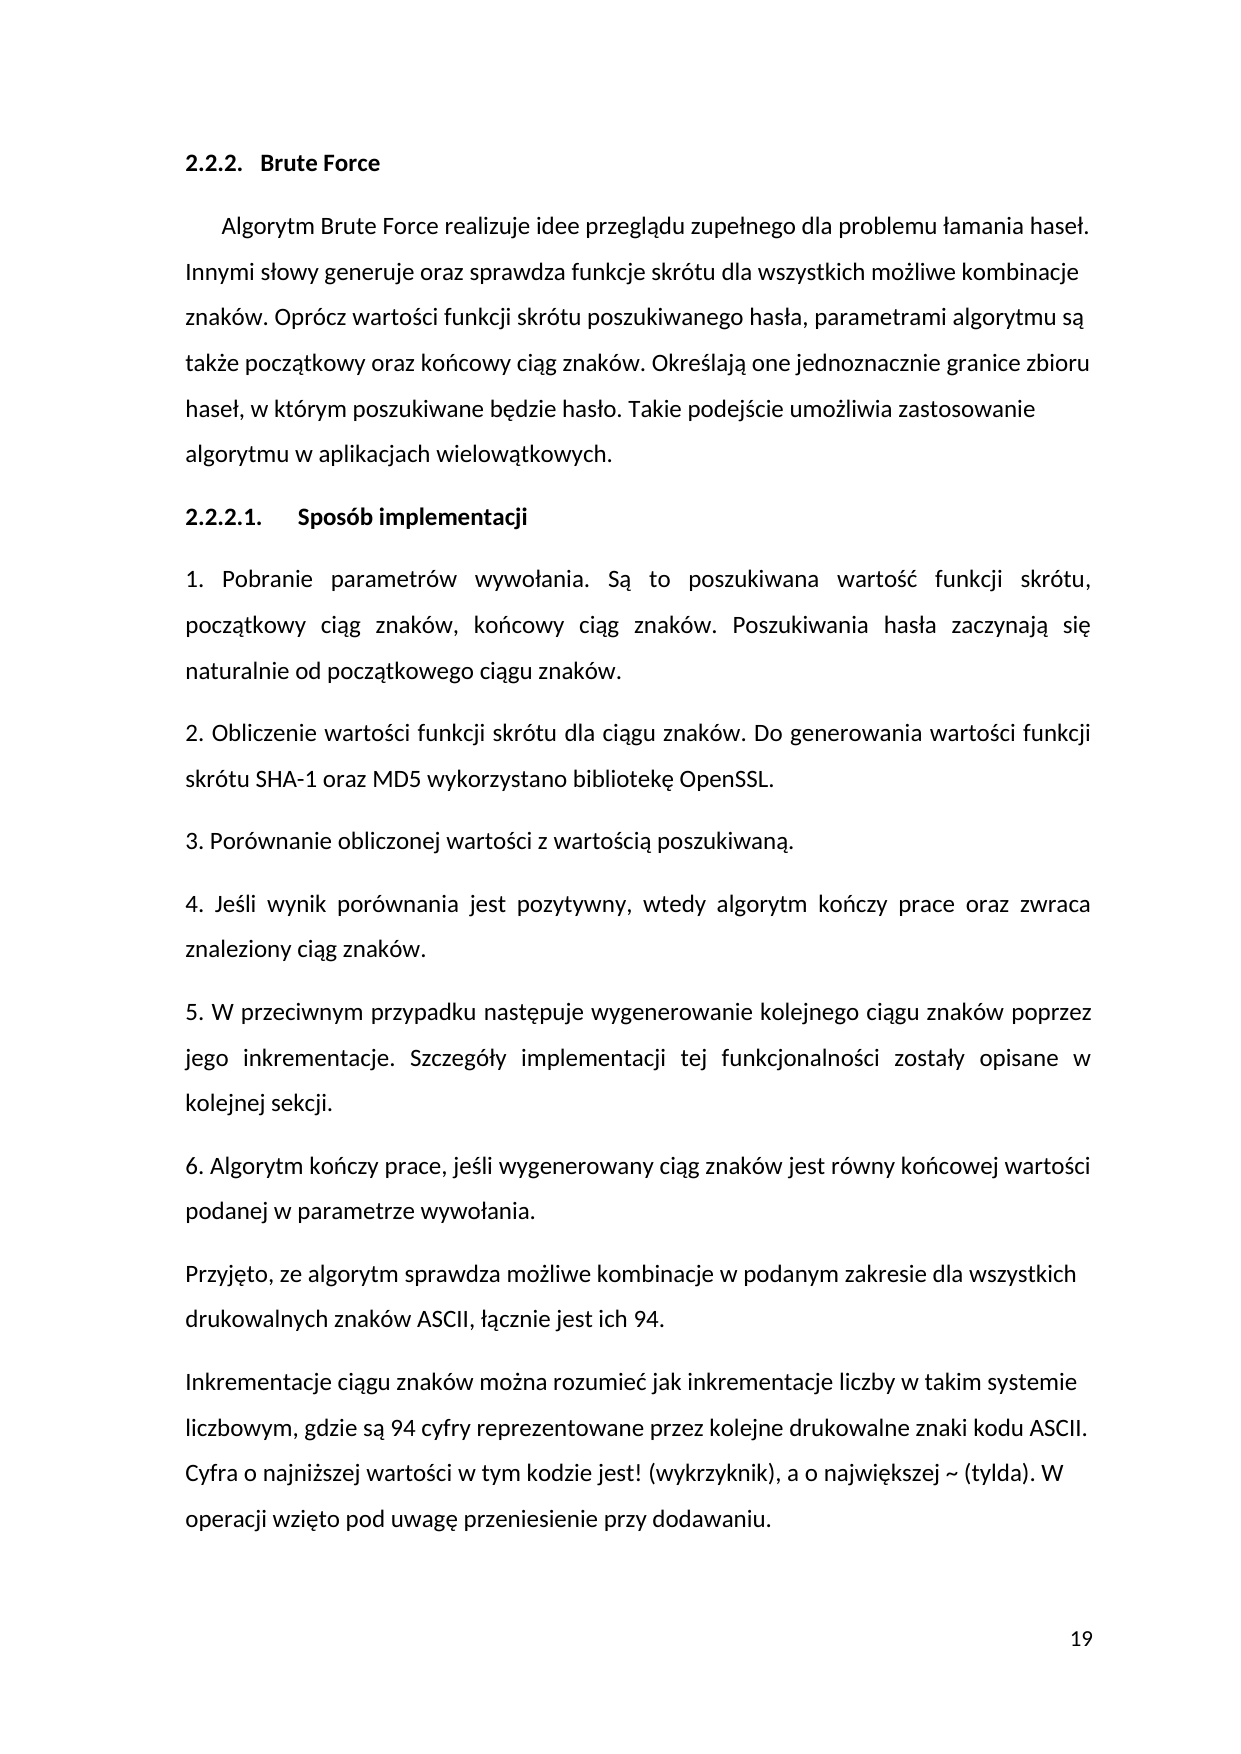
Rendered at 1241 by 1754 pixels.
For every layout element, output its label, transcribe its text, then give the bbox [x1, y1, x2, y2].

text 2. Obliczenie wartości funkcji skrótu dla ciągu znaków. Do generowania wartości funkcji skrótu SHA-1 oraz MD5 wykorzystano bibliotekę OpenSSL. [185, 717, 1093, 793]
text Inkrementacje ciągu znaków można rozumieć jak inkrementacje liczby w takim systemie liczbowym, gdzie są 94 cyfry reprezentowane przez kolejne drukowalne znaki kodu ASCII. Cyfra o najniższej wartości w tym kodzie jest! (wykrzyknik), a o największej ~ (tylda). W operacji wzięto pod uwagę przeniesienie przy dodawaniu. [185, 1366, 1093, 1534]
text 1. Pobranie parametrów wywołania. Są to poszukiwana wartość funkcji skrótu, początkowy ciąg znaków, końcowy ciąg znaków. Poszukiwania hasła zaczynają się naturalnie od początkowego ciągu znaków. [185, 563, 1093, 685]
text 5. W przeciwnym przypadku następuje wygenerowanie kolejnego ciągu znaków poprzez jego inkrementacje. Szczegóły implementacji tej funkcjonalności zostały opisane w kolejnej sekcji. [185, 996, 1093, 1118]
text Przyjęto, ze algorytm sprawdza możliwe kombinacje w podanym zakresie dla wszystkich drukowalnych znaków ASCII, łącznie jest ich 94. [185, 1258, 1093, 1334]
text Algorytm Brute Force realizuje idee przeglądu zupełnego dla problemu łamania haseł. Innymi słowy generuje oraz sprawdza funkcje skrótu dla wszystkich możliwe kombinacje znaków. Oprócz wartości funkcji skrótu poszukiwanego hasła, parametrami algorytmu są także początkowy oraz końcowy ciąg znaków. Określają one jednoznacznie granice zbioru haseł, w którym poszukiwane będzie hasło. Takie podejście umożliwia zastosowanie algorytmu w aplikacjach wielowątkowych. [185, 210, 1093, 469]
list Sposób implementacji [185, 501, 1093, 532]
text 3. Porównanie obliczonej wartości z wartością poszukiwaną. [185, 825, 1093, 856]
text 6. Algorytm kończy prace, jeśli wygenerowany ciąg znaków jest równy końcowej wartości podanej w parametrze wywołania. [185, 1150, 1093, 1226]
text 4. Jeśli wynik porównania jest pozytywny, wtedy algorytm kończy prace oraz zwraca znaleziony ciąg znaków. [185, 888, 1093, 964]
list Brute Force [185, 148, 1093, 178]
